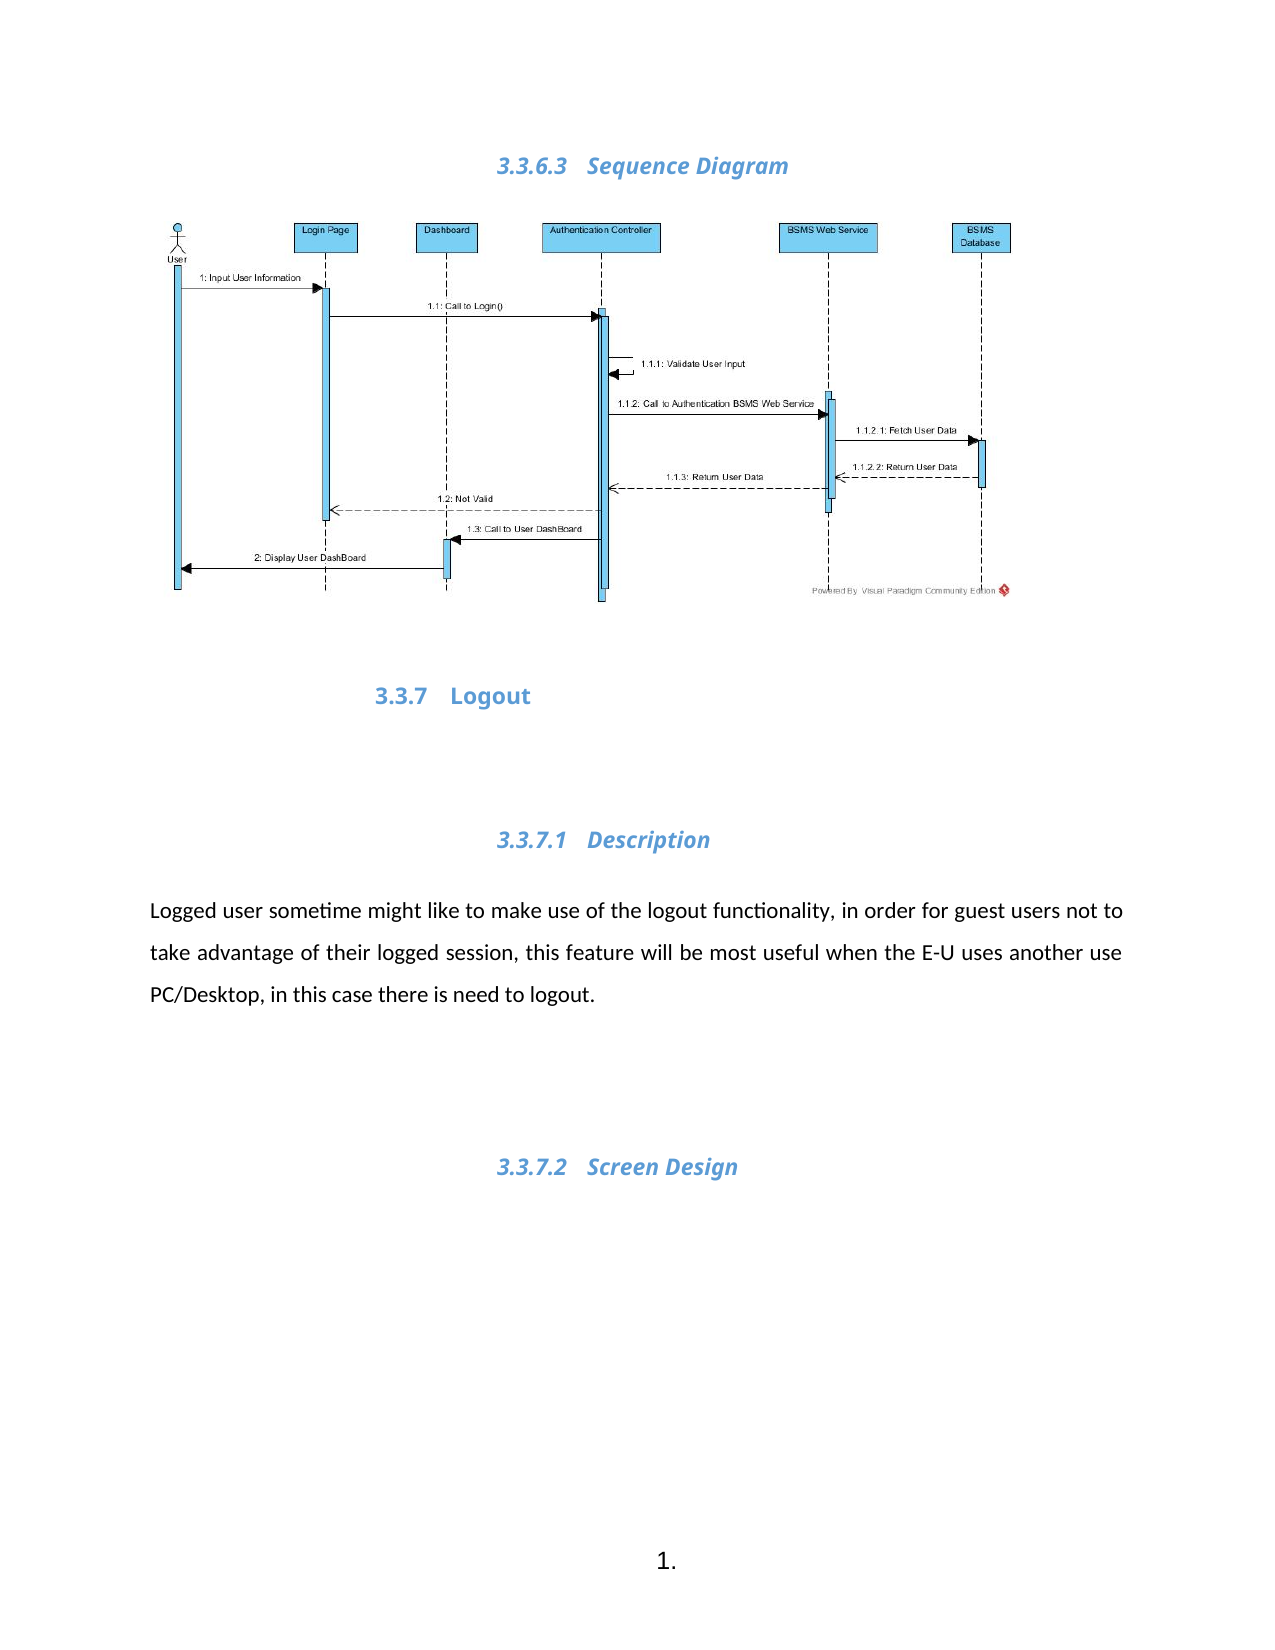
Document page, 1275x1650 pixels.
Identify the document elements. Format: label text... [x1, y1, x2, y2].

text Logged user sometime might like to make use of the logout functionality, in order for guest users not to take advantage of their logged session, this feature will be most useful when the E-U uses another use PC/Desktop, in this case there is need to logout. [150, 896, 1125, 1008]
subtitle Logout [375, 680, 1125, 711]
picture [150, 221, 1014, 604]
subtitle Sequence Diagram [497, 150, 1125, 181]
subtitle Screen Design [497, 1151, 1125, 1182]
subtitle Description [497, 824, 1125, 855]
